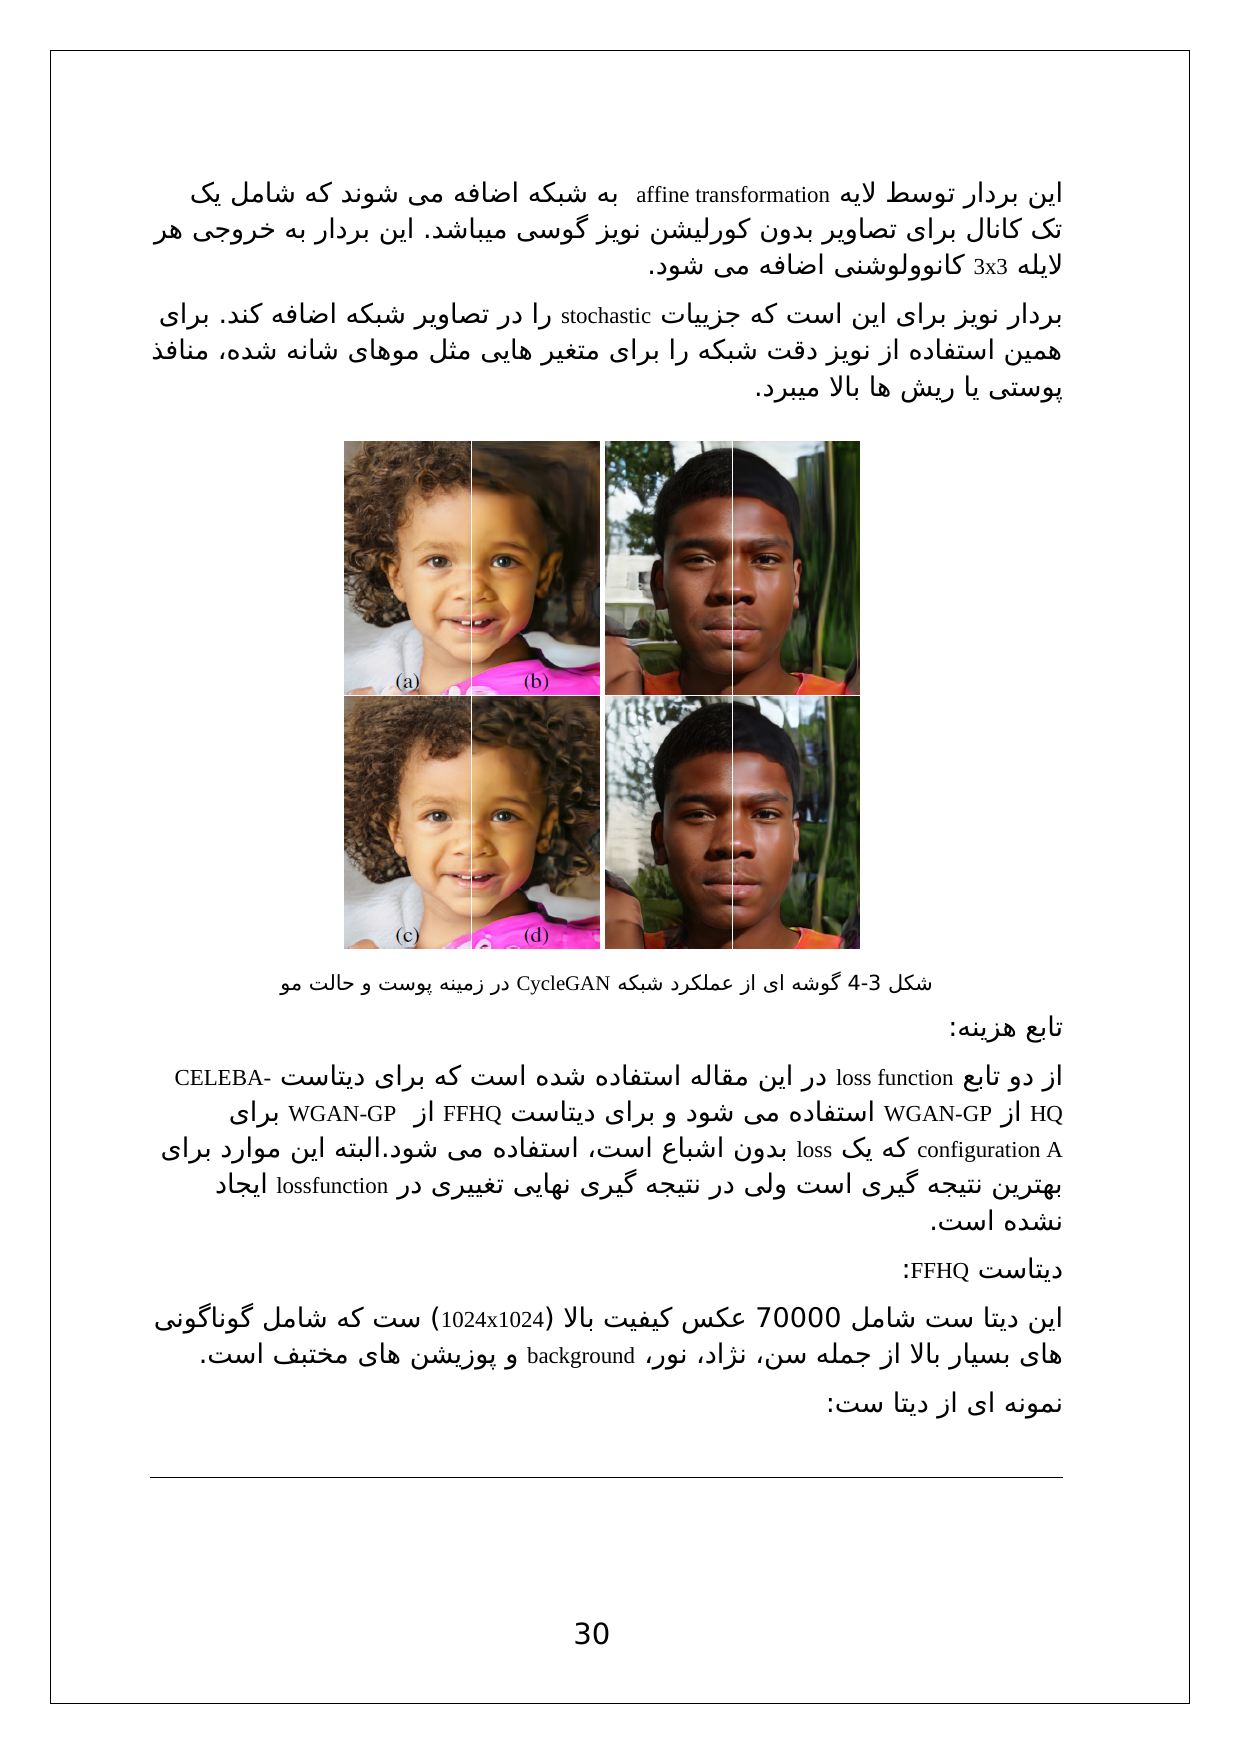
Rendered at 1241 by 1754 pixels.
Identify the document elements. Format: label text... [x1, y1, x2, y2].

text دیتاست FFHQ: [150, 1254, 1063, 1285]
text این دیتا ست شامل 70000 عکس کیفیت بالا (1024x1024) ست که شامل گوناگونی های بسیار بالا از جمله سن، نژاد، نور، background و پوزیشن های مختبف است. [150, 1302, 1063, 1370]
text این بردار توسط لایه affine transformation به شبکه اضافه می شوند که شامل یک تک کانال برای تصاویر بدون کورلیشن نویز گوسی میباشد. این بردار به خروجی هر لایله 3x3 کانوولوشنی اضافه می شود. [150, 177, 1063, 281]
text بردار نویز برای این است که جزییات stochastic را در تصاویر شبکه اضافه کند. برای همین استفاده از نویز دقت شبکه را برای متغیر هایی مثل موهای شانه شده، منافذ پوستی یا ریش ها بالا میبرد. [150, 298, 1063, 402]
picture [336, 419, 876, 954]
text شکل 3-4 گوشه ای از عملکرد شبکه CycleGAN در زمینه پوست و حالت مو [150, 971, 1063, 995]
text نمونه ای از دیتا ست: [150, 1387, 1063, 1477]
text تابع هزینه: [150, 1011, 1063, 1043]
text از دو تابع loss function در این مقاله استفاده شده است که برای دیتاست CELEBA-HQ از WGAN-GP استفاده می شود و برای دیتاست FFHQ از WGAN-GP برای configuration A که یک loss بدون اشباع است، استفاده می شود.البته این موارد برای بهترین نتیجه گیری است ولی در نتیجه گیری نهایی تغییری در lossfunction ایجاد نشده است. [150, 1060, 1063, 1237]
